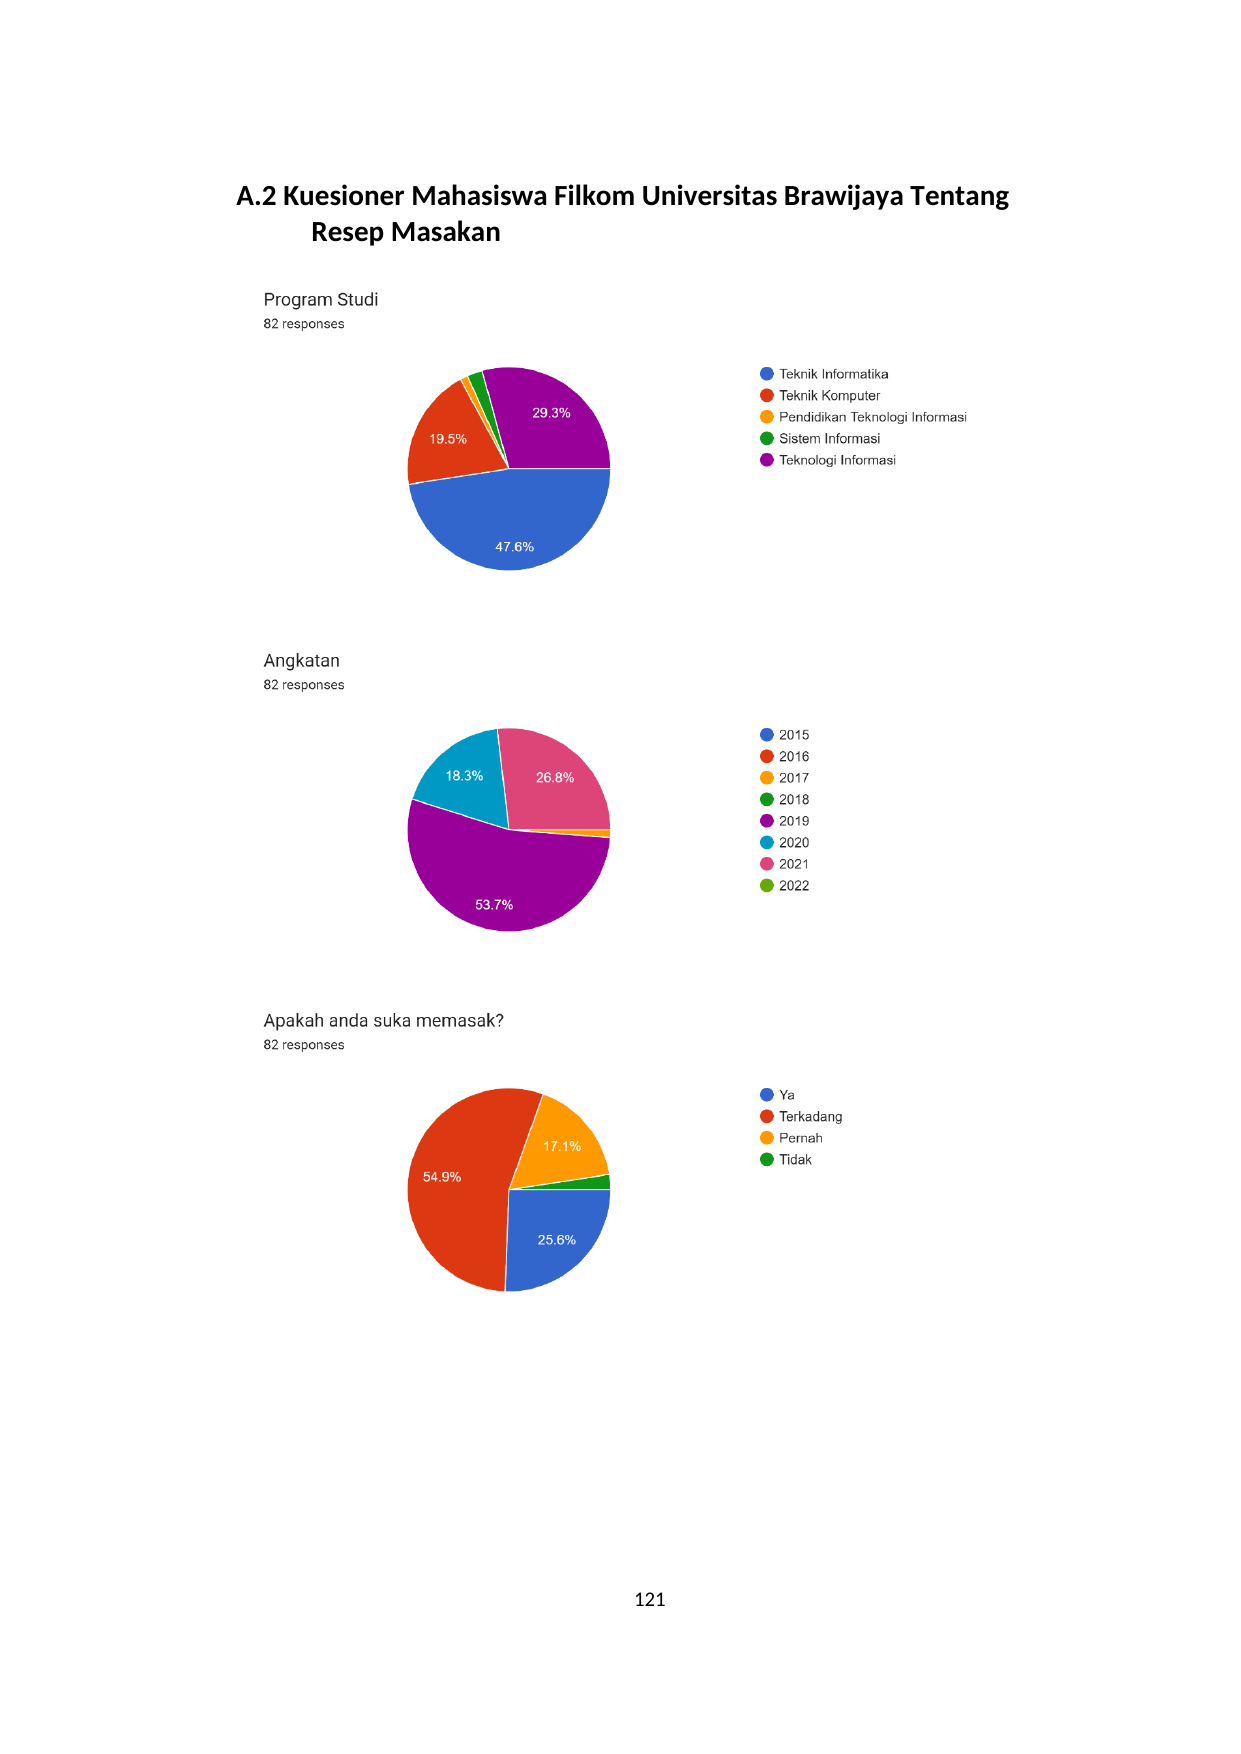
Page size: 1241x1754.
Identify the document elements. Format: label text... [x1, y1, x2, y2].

subtitle Kuesioner Mahasiswa Filkom Universitas Brawijaya Tentang Resep Masakan [236, 177, 1063, 248]
picture [236, 261, 1063, 609]
picture [236, 982, 1063, 1330]
picture [236, 621, 1063, 970]
